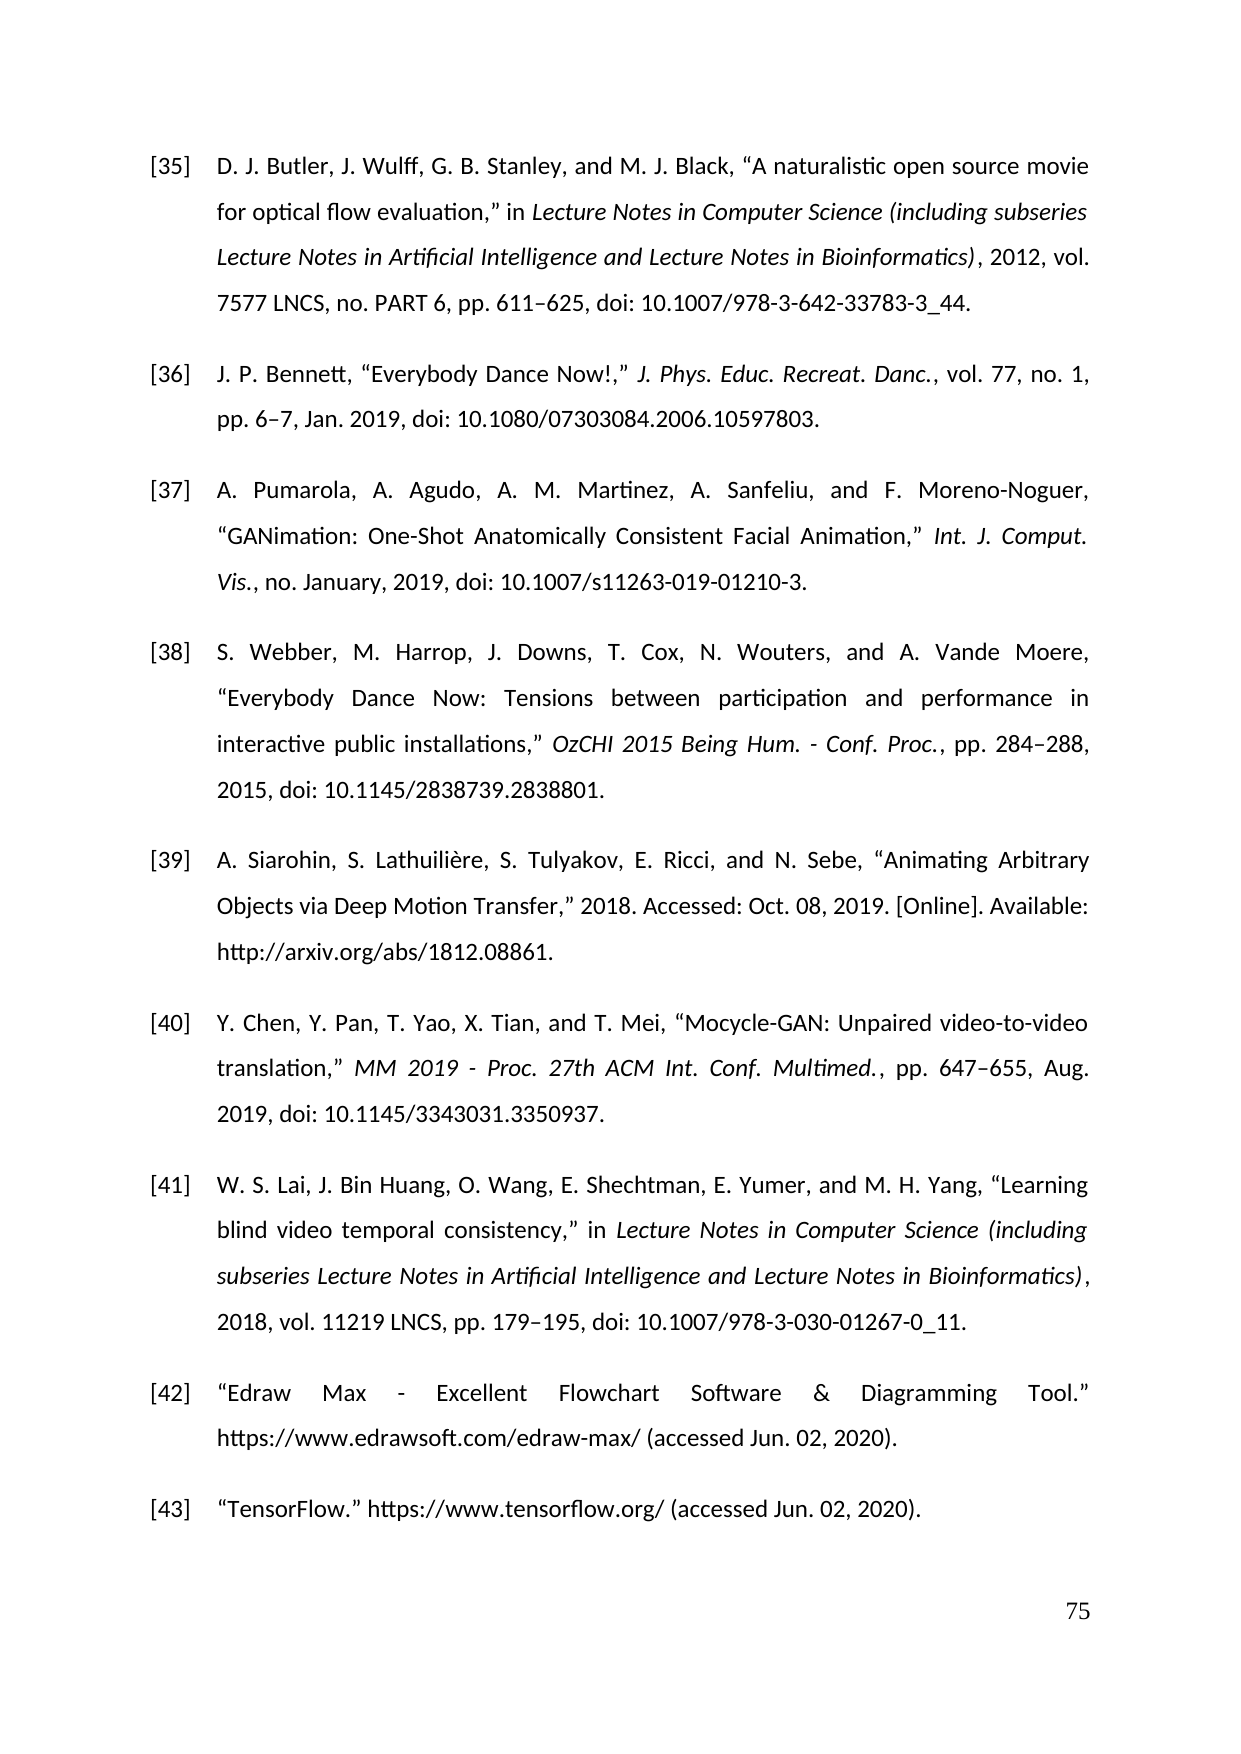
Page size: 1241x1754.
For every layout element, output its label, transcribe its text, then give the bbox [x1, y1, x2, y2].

text [42] “Edraw Max - Excellent Flowchart Software & Diagramming Tool.” https://www.edrawsoft.com/edraw-max/ (accessed Jun. 02, 2020). [150, 1377, 1090, 1453]
text [35] D. J. Butler, J. Wulff, G. B. Stanley, and M. J. Black, “A naturalistic open source movie for optical flow evaluation,” in Lecture Notes in Computer Science (including subseries Lecture Notes in Artificial Intelligence and Lecture Notes in Bioinformatics), 2012, vol. 7577 LNCS, no. PART 6, pp. 611–625, doi: 10.1007/978-3-642-33783-3_44. [150, 150, 1090, 318]
text [40] Y. Chen, Y. Pan, T. Yao, X. Tian, and T. Mei, “Mocycle-GAN: Unpaired video-to-video translation,” MM 2019 - Proc. 27th ACM Int. Conf. Multimed., pp. 647–655, Aug. 2019, doi: 10.1145/3343031.3350937. [150, 1007, 1090, 1129]
text [41] W. S. Lai, J. Bin Huang, O. Wang, E. Shechtman, E. Yumer, and M. H. Yang, “Learning blind video temporal consistency,” in Lecture Notes in Computer Science (including subseries Lecture Notes in Artificial Intelligence and Lecture Notes in Bioinformatics), 2018, vol. 11219 LNCS, pp. 179–195, doi: 10.1007/978-3-030-01267-0_11. [150, 1169, 1090, 1337]
text [43] “TensorFlow.” https://www.tensorflow.org/ (accessed Jun. 02, 2020). [150, 1493, 1090, 1524]
text [36] J. P. Bennett, “Everybody Dance Now!,” J. Phys. Educ. Recreat. Danc., vol. 77, no. 1, pp. 6–7, Jan. 2019, doi: 10.1080/07303084.2006.10597803. [150, 358, 1090, 434]
text [37] A. Pumarola, A. Agudo, A. M. Martinez, A. Sanfeliu, and F. Moreno-Noguer, “GANimation: One-Shot Anatomically Consistent Facial Animation,” Int. J. Comput. Vis., no. January, 2019, doi: 10.1007/s11263-019-01210-3. [150, 474, 1090, 596]
text [38] S. Webber, M. Harrop, J. Downs, T. Cox, N. Wouters, and A. Vande Moere, “Everybody Dance Now: Tensions between participation and performance in interactive public installations,” OzCHI 2015 Being Hum. - Conf. Proc., pp. 284–288, 2015, doi: 10.1145/2838739.2838801. [150, 637, 1090, 804]
text [39] A. Siarohin, S. Lathuilière, S. Tulyakov, E. Ricci, and N. Sebe, “Animating Arbitrary Objects via Deep Motion Transfer,” 2018. Accessed: Oct. 08, 2019. [Online]. Available: http://arxiv.org/abs/1812.08861. [150, 844, 1090, 966]
